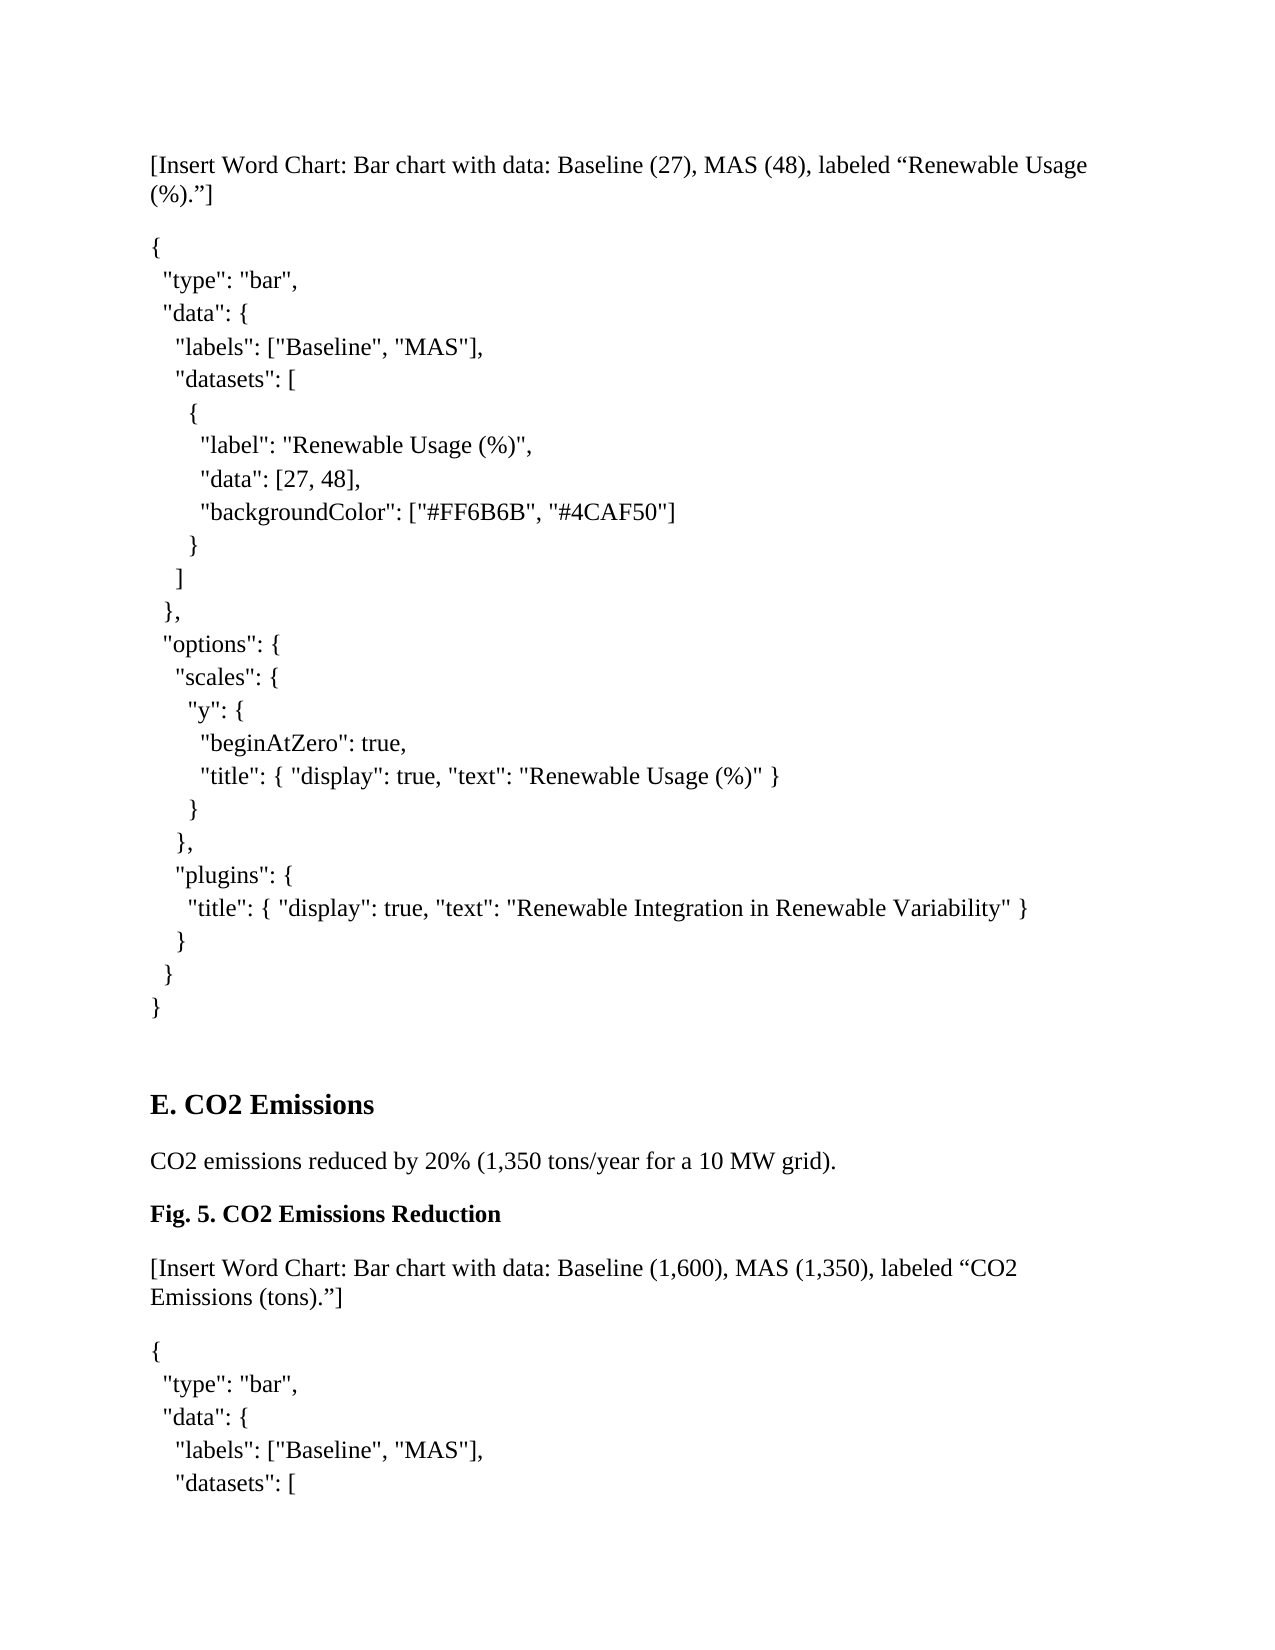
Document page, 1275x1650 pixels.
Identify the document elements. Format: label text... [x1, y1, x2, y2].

text [Insert Word Chart: Bar chart with data: Baseline (1,600), MAS (1,350), labeled “CO2 Emissions (tons).”] [150, 1253, 1125, 1311]
text "y": { [150, 695, 1125, 723]
text CO2 emissions reduced by 20% (1,350 tons/year for a 10 MW grid). [150, 1146, 1125, 1174]
text { [150, 1336, 1125, 1364]
text } [150, 530, 1125, 558]
text "plugins": { [150, 860, 1125, 889]
text }, [150, 827, 1125, 856]
text "options": { [150, 629, 1125, 657]
text "datasets": [ [150, 364, 1125, 393]
text "beginAtZero": true, [150, 728, 1125, 757]
text ] [150, 563, 1125, 591]
text { [150, 232, 1125, 261]
text Fig. 5. CO2 Emissions Reduction [150, 1199, 1125, 1228]
text "label": "Renewable Usage (%)", [150, 431, 1125, 459]
text { [150, 398, 1125, 426]
text "labels": ["Baseline", "MAS"], [150, 1435, 1125, 1463]
text } [150, 926, 1125, 955]
text } [150, 959, 1125, 988]
text }, [150, 596, 1125, 624]
text [Insert Word Chart: Bar chart with data: Baseline (27), MAS (48), labeled “Renewable Usage (%).”] [150, 150, 1125, 207]
text } [150, 992, 1125, 1021]
text "datasets": [ [150, 1468, 1125, 1497]
text "type": "bar", [150, 1369, 1125, 1397]
text "data": { [150, 1402, 1125, 1431]
text "data": { [150, 298, 1125, 327]
text "labels": ["Baseline", "MAS"], [150, 332, 1125, 360]
text } [150, 794, 1125, 823]
text "scales": { [150, 662, 1125, 691]
text "type": "bar", [150, 266, 1125, 294]
text "backgroundColor": ["#FF6B6B", "#4CAF50"] [150, 497, 1125, 525]
text "title": { "display": true, "text": "Renewable Usage (%)" } [150, 761, 1125, 789]
subtitle E. CO2 Emissions [150, 1087, 1125, 1121]
text "data": [27, 48], [150, 464, 1125, 492]
text "title": { "display": true, "text": "Renewable Integration in Renewable Variability" } [150, 893, 1125, 922]
